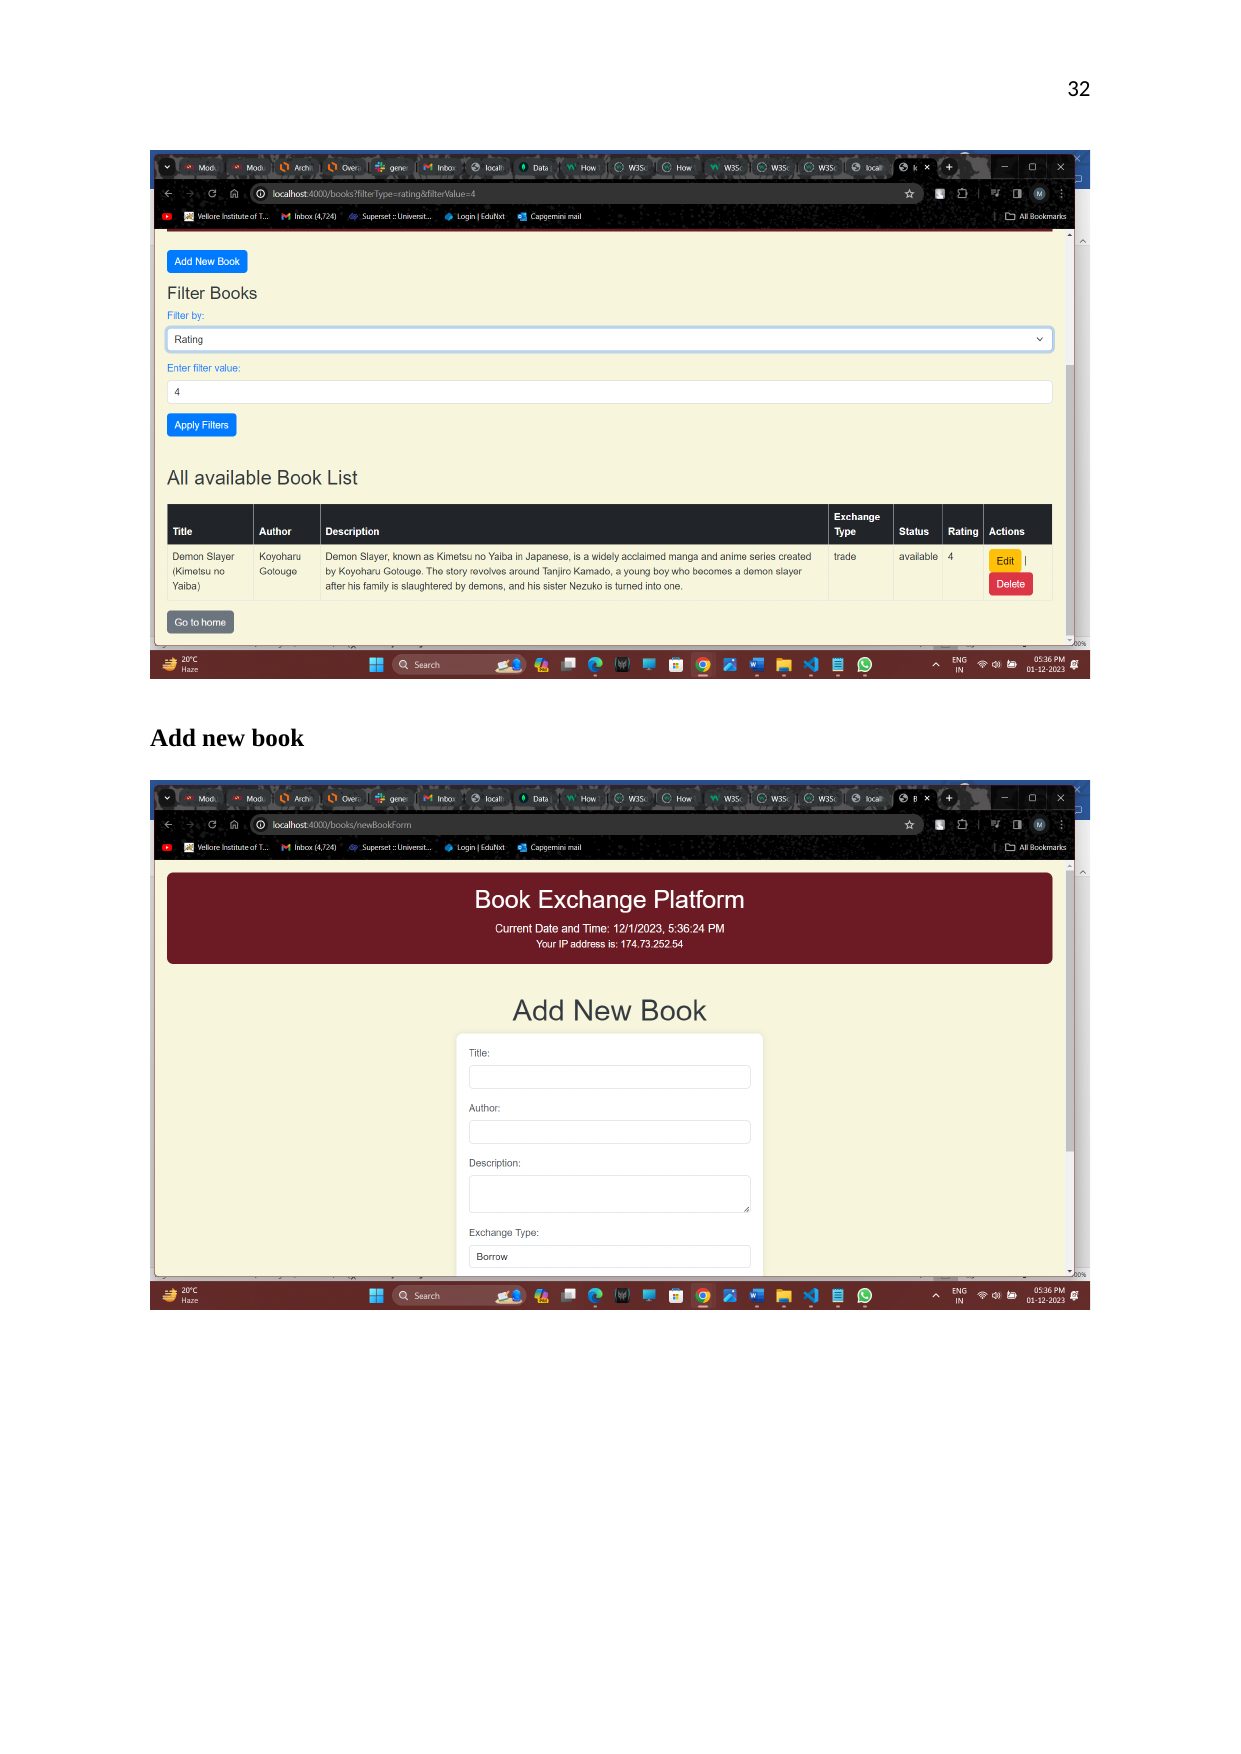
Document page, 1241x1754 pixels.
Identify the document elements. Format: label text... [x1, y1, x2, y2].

picture [150, 150, 1091, 679]
picture [150, 780, 1091, 1310]
text Add new book [150, 723, 1090, 780]
